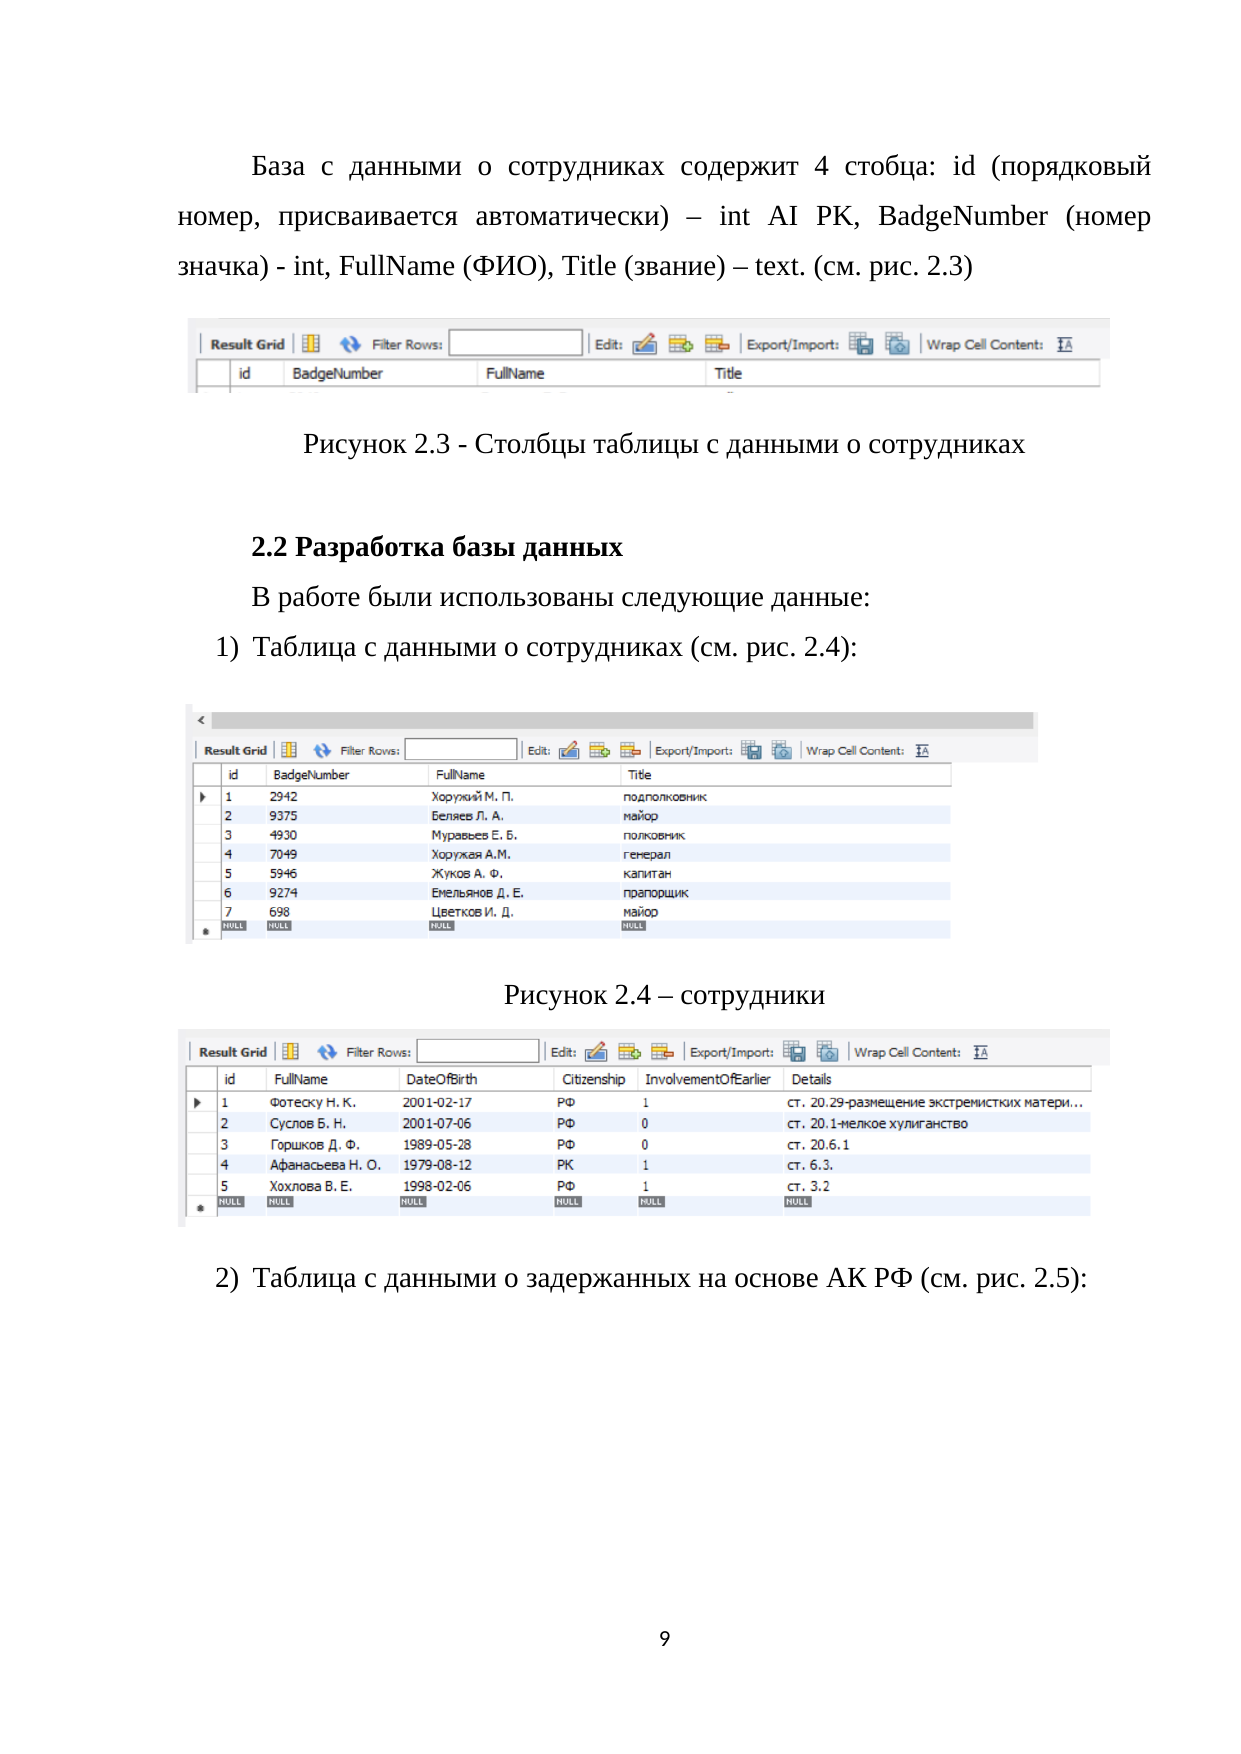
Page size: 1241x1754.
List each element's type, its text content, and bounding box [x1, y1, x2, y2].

list Таблица с данными о сотрудниках (см. рис. 2.4): [215, 629, 1152, 663]
picture [176, 704, 1039, 944]
subtitle 2.2 Разработка базы данных [177, 529, 1152, 562]
text База с данными о сотрудниках содержит 4 стобца: id (порядковый номер, присваивается автоматически) – int AI PK, BadgeNumber (номер значка) - int, FullName (ФИО), Title (звание) – text. (см. рис. 2.3) [177, 148, 1152, 282]
text В работе были использованы следующие данные: [177, 579, 1152, 613]
picture [176, 318, 1110, 393]
picture [174, 1029, 1110, 1227]
